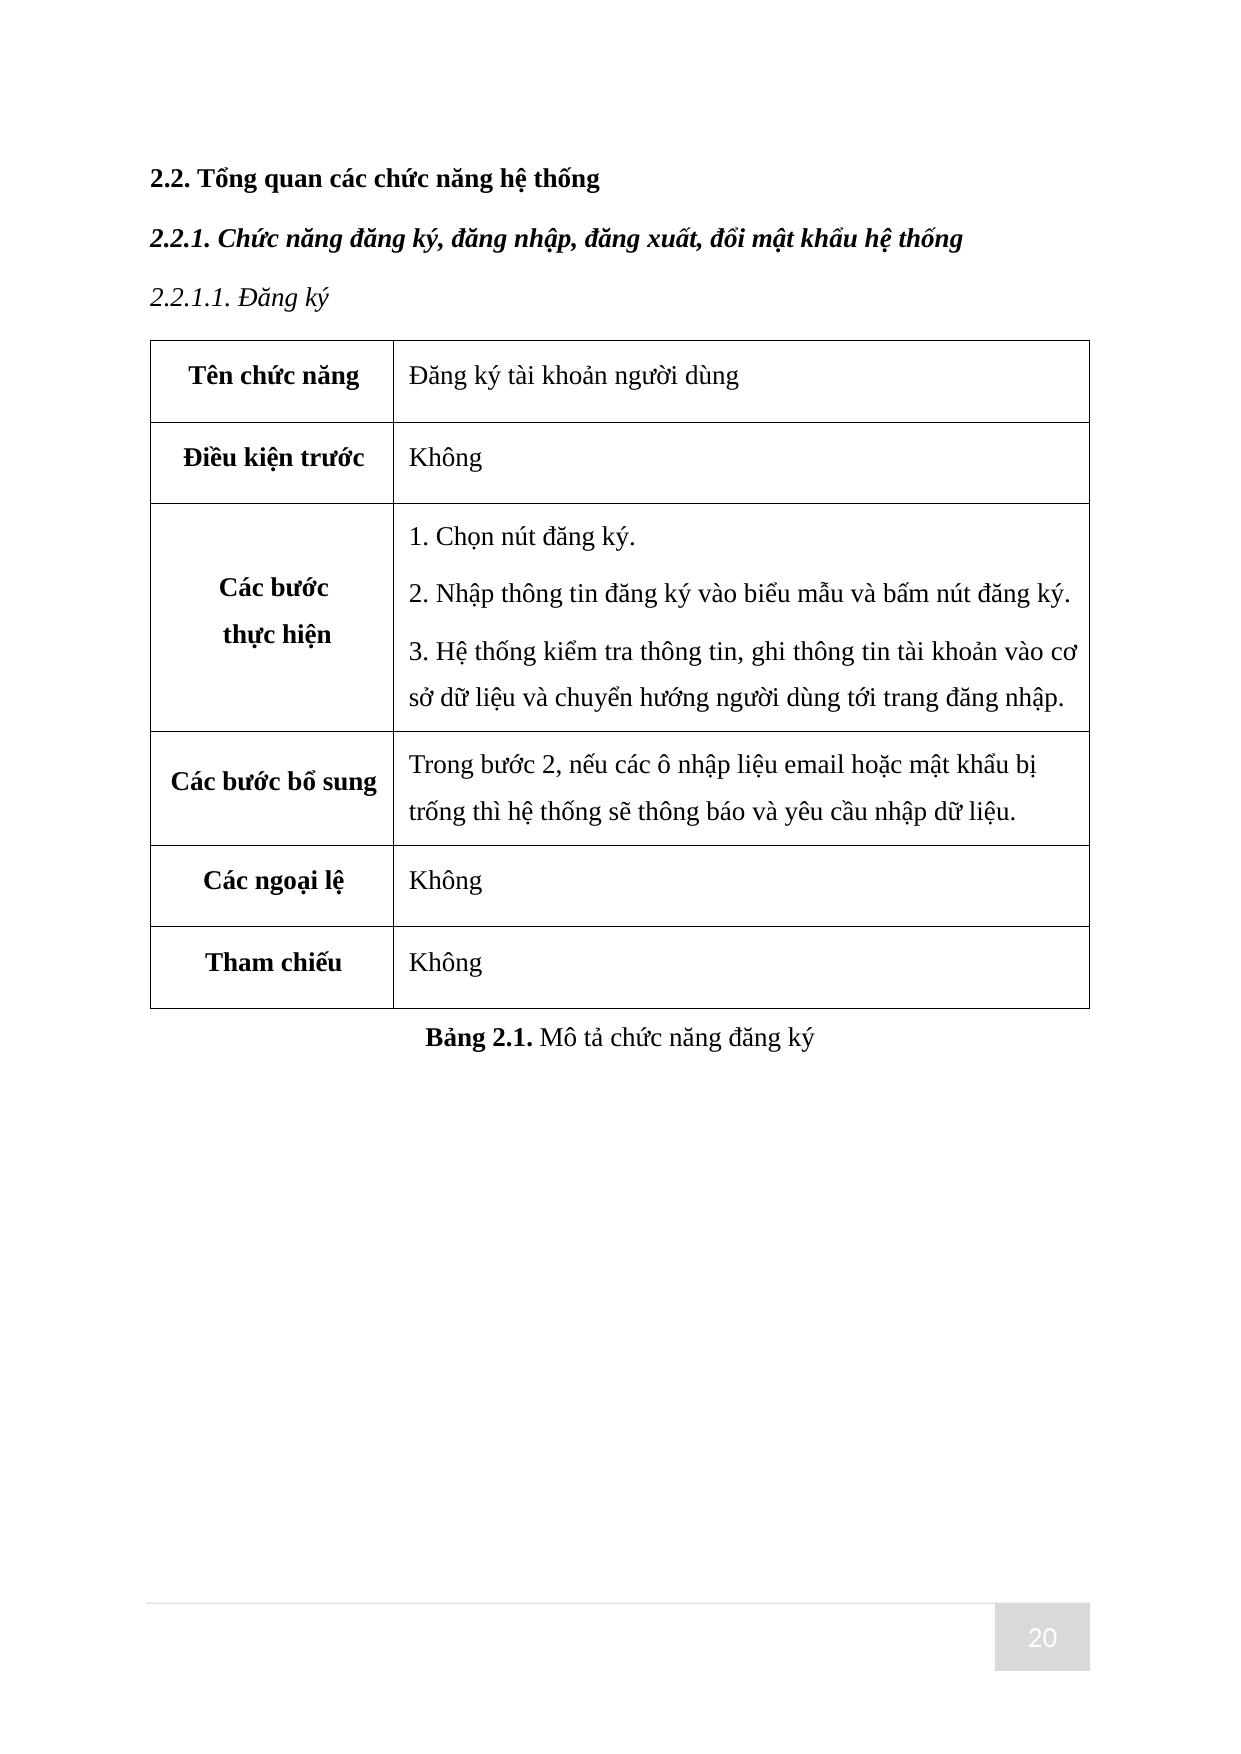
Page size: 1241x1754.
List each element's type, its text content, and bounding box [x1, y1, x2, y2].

table_cell Không [394, 846, 1089, 926]
subtitle 2.2.1.1. Đăng ký [150, 281, 1090, 312]
subtitle 2.2. Tổng quan các chức năng hệ thống [150, 162, 1090, 194]
table_cell Các bước bổ sung [151, 732, 393, 844]
table_cell 1. Chọn nút đăng ký. 2. Nhập thông tin đăng ký vào biểu mẫu và bấm nút đăng ký. 3. Hệ thống kiểm tra thông tin, ghi thông tin tài khoản vào cơ sở dữ liệu và chuyển hướng người dùng tới trang đăng nhập. [394, 504, 1089, 731]
table_header Đăng ký tài khoản người dùng [394, 341, 1089, 422]
table_cell Không [394, 927, 1089, 1008]
table_cell Trong bước 2, nếu các ô nhập liệu email hoặc mật khẩu bị trống thì hệ thống sẽ thông báo và yêu cầu nhập dữ liệu. [394, 732, 1089, 844]
table_cell Không [394, 423, 1089, 503]
table_cell Điều kiện trước [151, 423, 393, 503]
table_cell Các ngoại lệ [151, 846, 393, 926]
table_cell Các bước thực hiện [151, 504, 393, 731]
table_header Tên chức năng [151, 341, 393, 422]
table_cell Tham chiếu [151, 927, 393, 1008]
text Bảng 2.1. Mô tả chức năng đăng ký [150, 1021, 1090, 1052]
subtitle 2.2.1. Chức năng đăng ký, đăng nhập, đăng xuất, đổi mật khẩu hệ thống [150, 222, 1090, 253]
